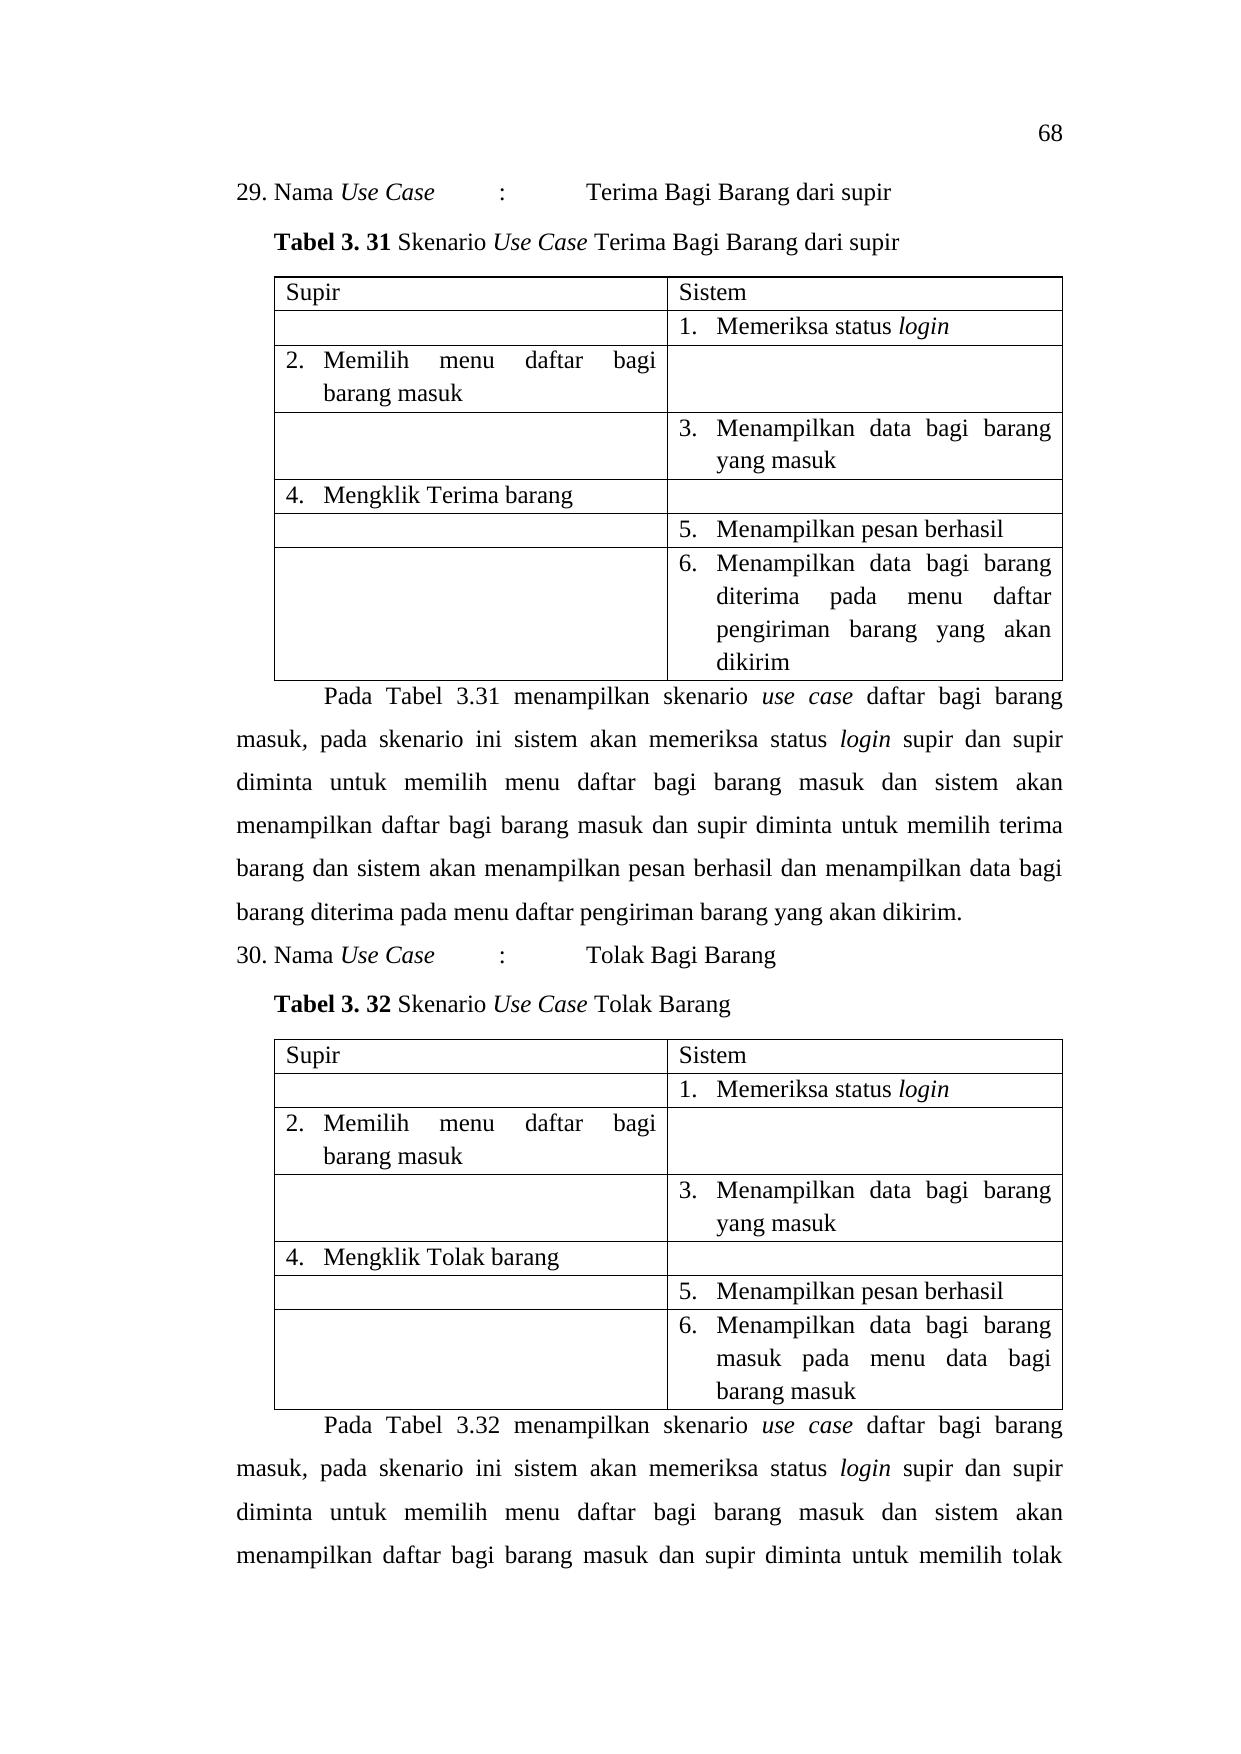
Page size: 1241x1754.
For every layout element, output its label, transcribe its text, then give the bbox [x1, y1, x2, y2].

table_cell Memilih menu daftar bagi barang masuk [275, 346, 667, 412]
table_cell Mengklik Tolak barang [275, 1242, 667, 1275]
table_cell [275, 1074, 667, 1107]
table_cell Menampilkan data bagi barang yang masuk [668, 413, 1062, 479]
table_header Sistem [668, 278, 1062, 310]
table_cell [275, 1175, 667, 1241]
table_cell [275, 514, 667, 547]
list Nama Use Case : Terima Bagi Barang dari supir [236, 177, 1063, 206]
table_cell [668, 1242, 1062, 1275]
table_cell [275, 311, 667, 344]
table_cell [668, 1108, 1062, 1174]
table_cell [275, 413, 667, 479]
list Nama Use Case : Tolak Bagi Barang [236, 940, 1063, 968]
table_cell Menampilkan data bagi barang diterima pada menu daftar pengiriman barang yang akan dikirim [668, 548, 1062, 680]
table_cell Menampilkan pesan berhasil [668, 514, 1062, 547]
text Tabel 3. 32 Skenario Use Case Tolak Barang [236, 989, 1063, 1018]
table_cell Menampilkan pesan berhasil [668, 1276, 1062, 1309]
table_header Sistem [668, 1040, 1062, 1073]
text Pada Tabel 3.31 menampilkan skenario use case daftar bagi barang masuk, pada skenario ini sistem akan memeriksa status login supir dan supir diminta untuk memilih menu daftar bagi barang masuk dan sistem akan menampilkan daftar bagi barang masuk dan supir diminta untuk memilih terima barang dan sistem akan menampilkan pesan berhasil dan menampilkan data bagi barang diterima pada menu daftar pengiriman barang yang akan dikirim. [236, 681, 1063, 925]
table_header Supir [275, 1040, 667, 1073]
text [236, 1410, 1063, 1568]
table_cell Mengklik Terima barang [275, 480, 667, 513]
table_cell Menampilkan data bagi barang yang masuk [668, 1175, 1062, 1241]
text Tabel 3. 31 Skenario Use Case Terima Bagi Barang dari supir [236, 227, 1063, 256]
table_header Supir [275, 278, 667, 310]
table_cell Menampilkan data bagi barang masuk pada menu data bagi barang masuk [668, 1310, 1062, 1409]
table_cell [668, 346, 1062, 412]
table_cell [668, 480, 1062, 513]
table_cell Memilih menu daftar bagi barang masuk [275, 1108, 667, 1174]
table_cell [275, 1276, 667, 1309]
table_cell [275, 1310, 667, 1409]
table_cell Memeriksa status login [668, 1074, 1062, 1107]
table_cell [275, 548, 667, 680]
table_cell Memeriksa status login [668, 311, 1062, 344]
